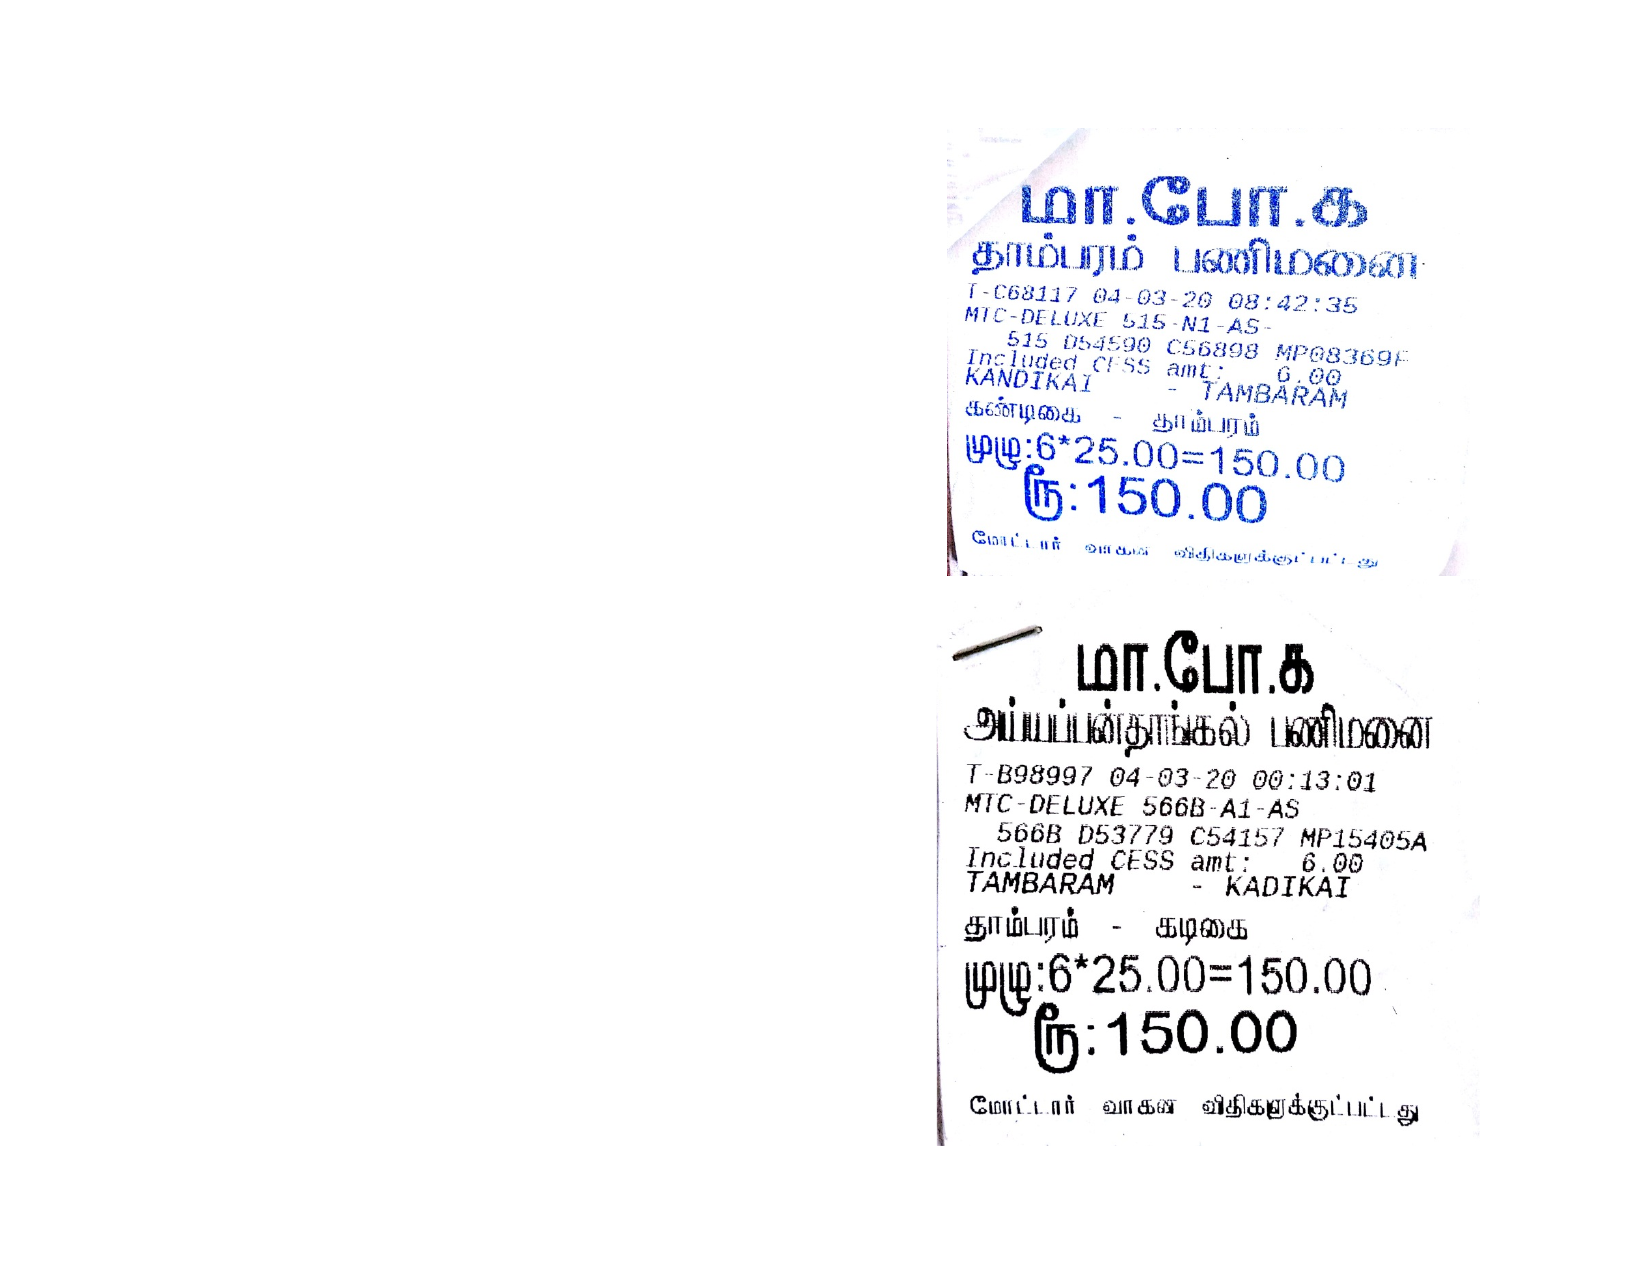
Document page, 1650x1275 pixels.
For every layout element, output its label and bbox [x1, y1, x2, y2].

picture [947, 128, 1470, 576]
picture [936, 579, 1480, 1146]
